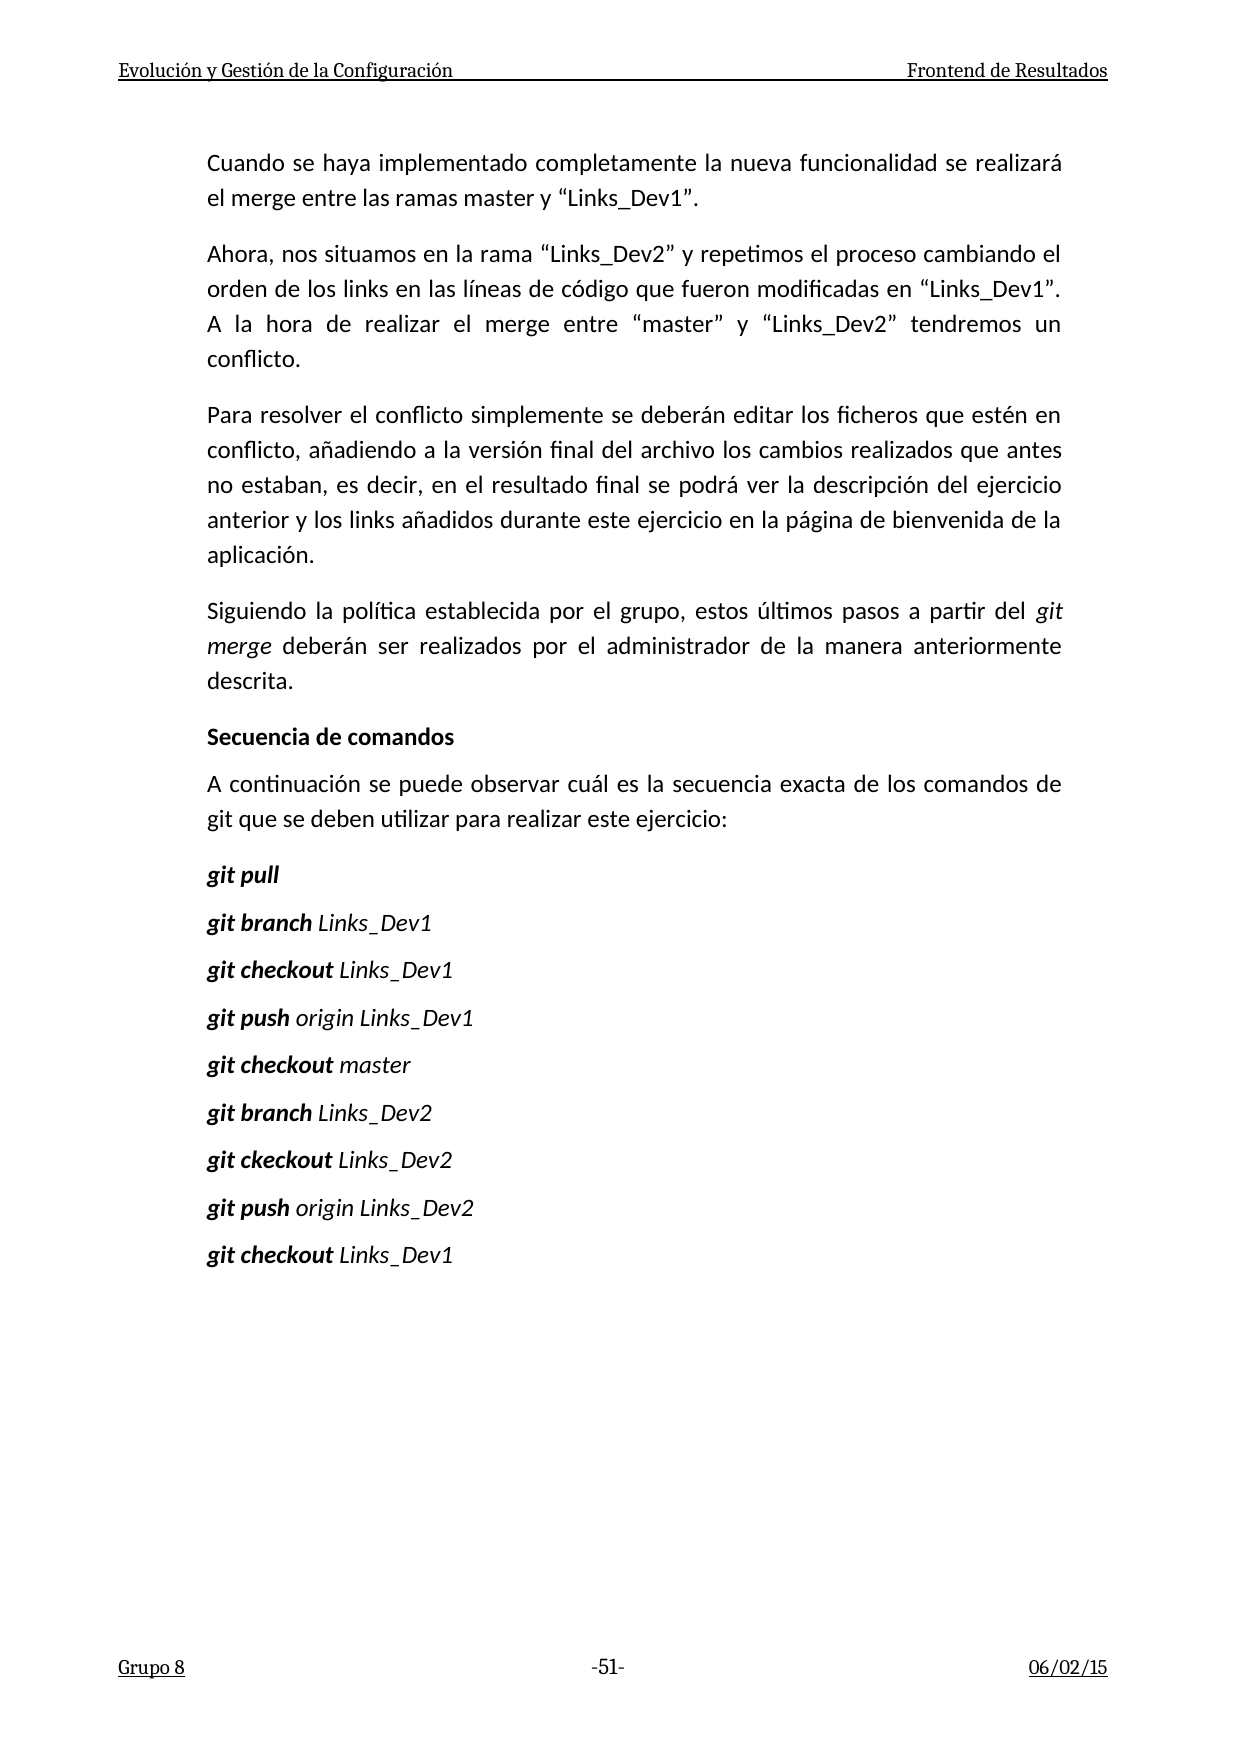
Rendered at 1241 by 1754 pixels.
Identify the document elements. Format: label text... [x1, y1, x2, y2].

text git branch Links_Dev2 [207, 1097, 1063, 1127]
text Cuando se haya implementado completamente la nueva funcionalidad se realizará el merge entre las ramas master y “Links_Dev1”. [207, 148, 1063, 213]
text Siguiendo la política establecida por el grupo, estos últimos pasos a partir del git merge deberán ser realizados por el administrador de la manera anteriormente descrita. [207, 595, 1063, 696]
text Ahora, nos situamos en la rama “Links_Dev2” y repetimos el proceso cambiando el orden de los links en las líneas de código que fueron modificadas en “Links_Dev1”. A la hora de realizar el merge entre “master” y “Links_Dev2” tendremos un conflicto. [207, 238, 1063, 374]
text git push origin Links_Dev2 [207, 1192, 1063, 1222]
text git push origin Links_Dev1 [207, 1002, 1063, 1032]
text Secuencia de comandos [207, 721, 1063, 751]
text git ckeckout Links_Dev2 [207, 1144, 1063, 1175]
text git checkout Links_Dev1 [207, 1239, 1063, 1270]
text git checkout master [207, 1049, 1063, 1080]
text Para resolver el conflicto simplemente se deberán editar los ficheros que estén en conflicto, añadiendo a la versión final del archivo los cambios realizados que antes no estaban, es decir, en el resultado final se podrá ver la descripción del ejercicio anterior y los links añadidos durante este ejercicio en la página de bienvenida de la aplicación. [207, 399, 1063, 570]
text A continuación se puede observar cuál es la secuencia exacta de los comandos de git que se deben utilizar para realizar este ejercicio: [207, 768, 1063, 834]
text git pull [207, 859, 1063, 890]
text git branch Links_Dev1 [207, 907, 1063, 937]
text git checkout Links_Dev1 [207, 954, 1063, 985]
